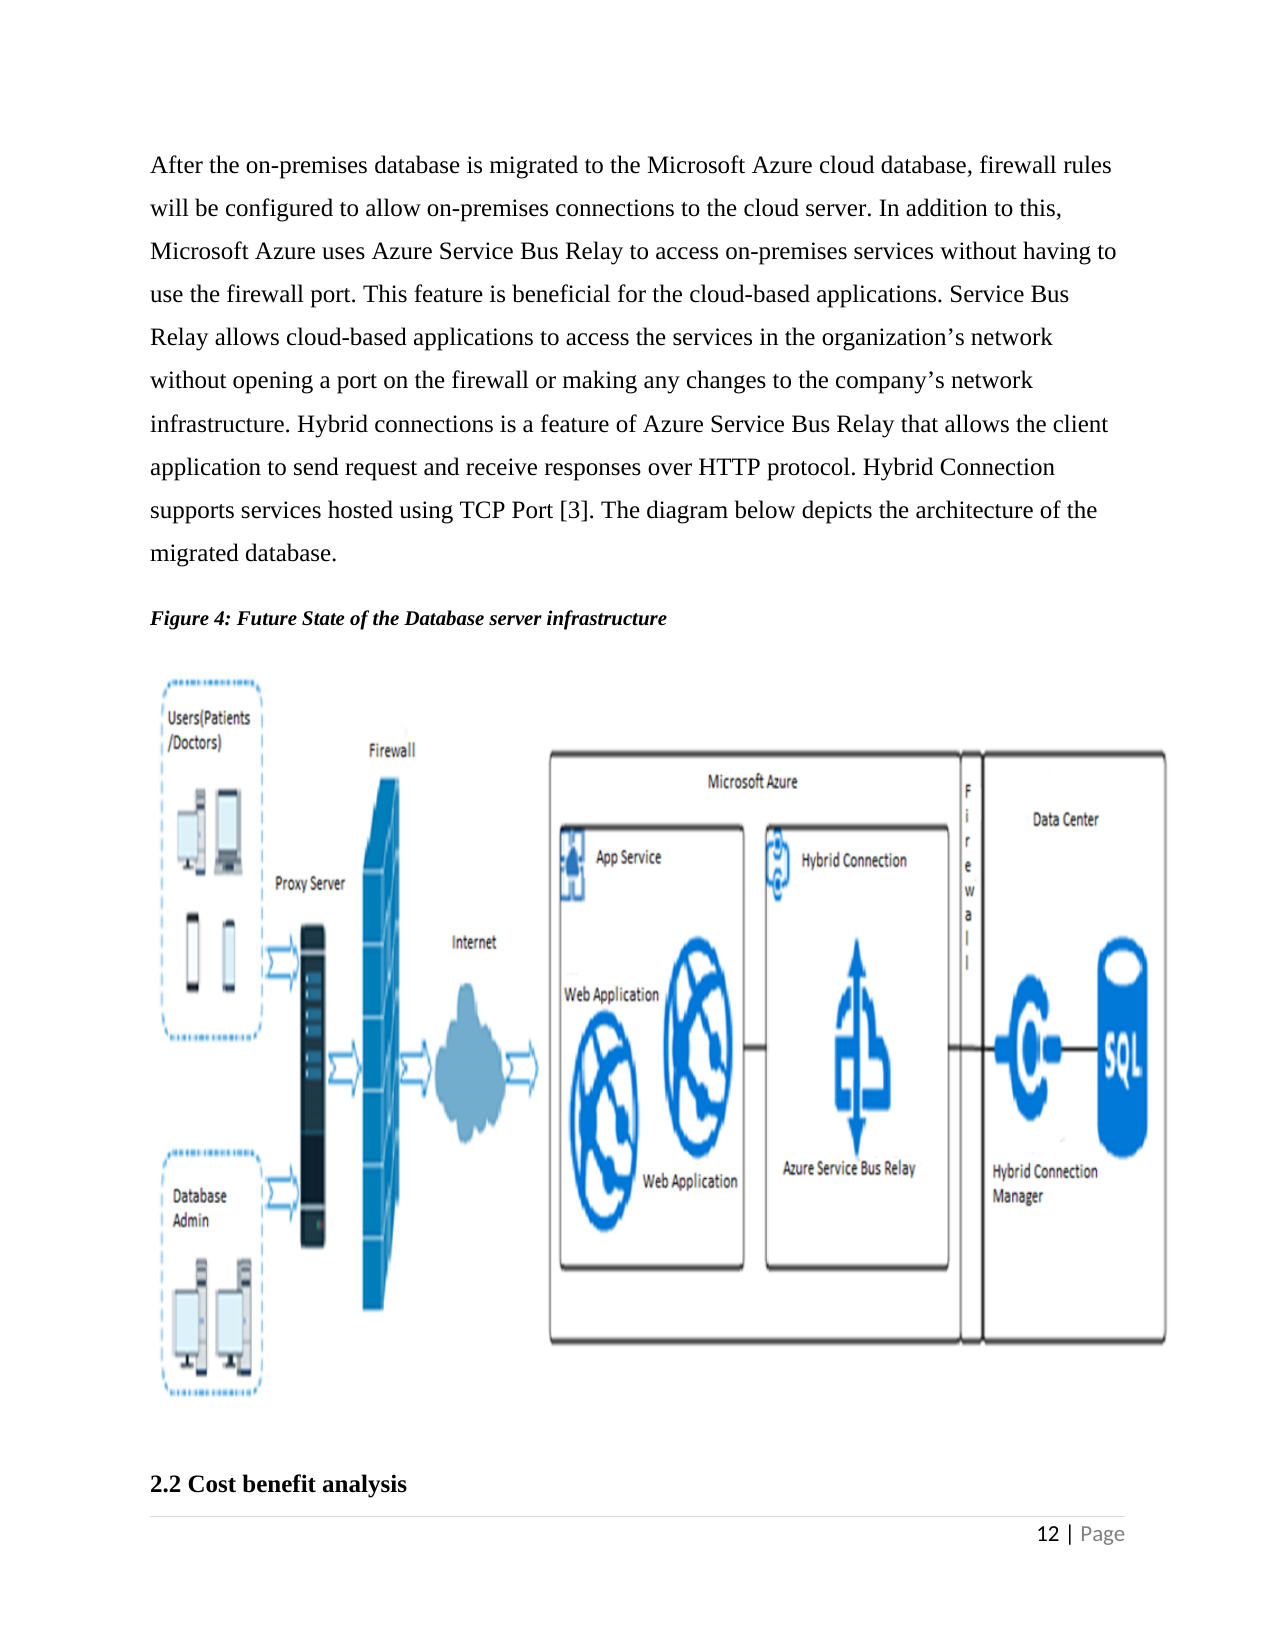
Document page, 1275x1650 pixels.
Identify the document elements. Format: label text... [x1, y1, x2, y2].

picture [150, 655, 1180, 1432]
subtitle 2.2 Cost benefit analysis [150, 1469, 1125, 1498]
text Figure 4: Future State of the Database server infrastructure [150, 606, 1125, 630]
text After the on-premises database is migrated to the Microsoft Azure cloud database, firewall rules will be configured to allow on-premises connections to the cloud server. In addition to this, Microsoft Azure uses Azure Service Bus Relay to access on-premises services without having to use the firewall port. This feature is beneficial for the cloud-based applications. Service Bus Relay allows cloud-based applications to access the services in the organization’s network without opening a port on the firewall or making any changes to the company’s network infrastructure. Hybrid connections is a feature of Azure Service Bus Relay that allows the client application to send request and receive responses over HTTP protocol. Hybrid Connection supports services hosted using TCP Port [3]. The diagram below depicts the architecture of the migrated database. [150, 150, 1125, 567]
